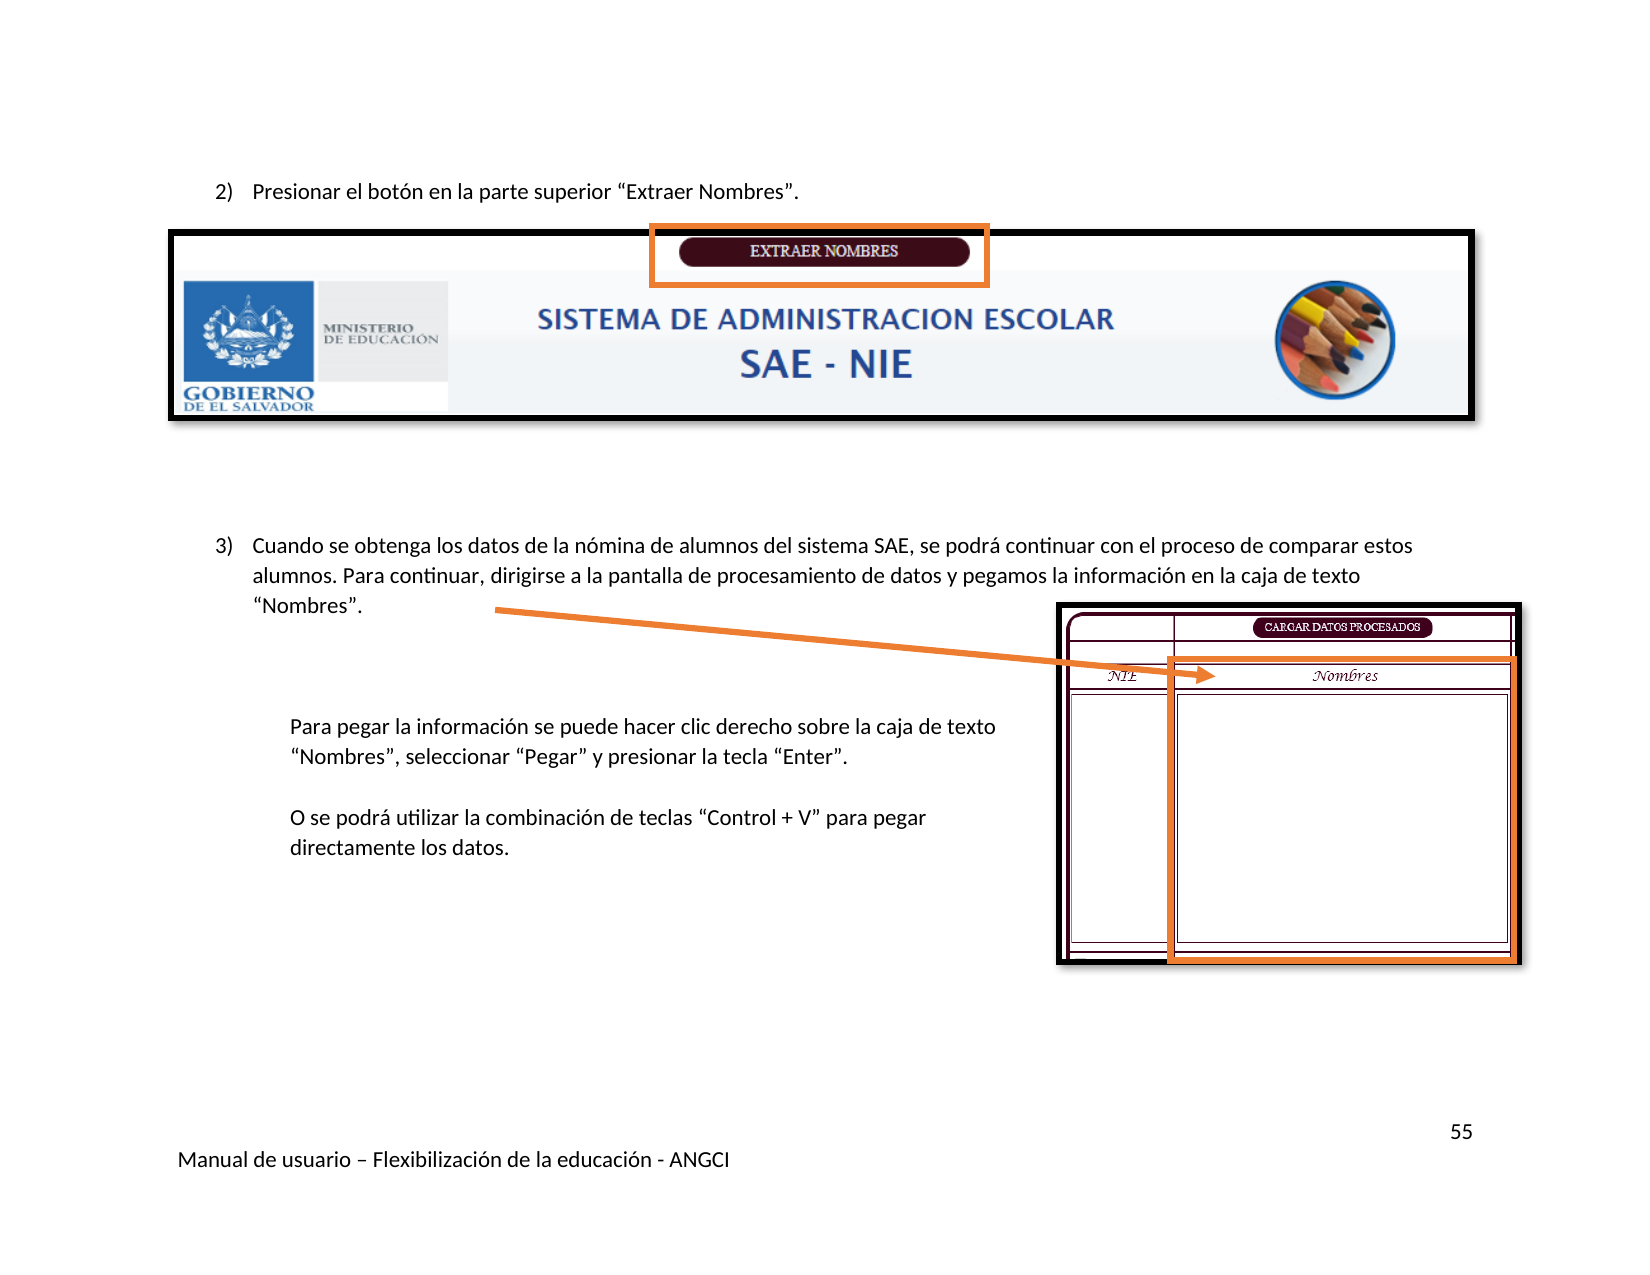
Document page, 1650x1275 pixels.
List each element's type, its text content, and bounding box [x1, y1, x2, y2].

list Cuando se obtenga los datos de la nómina de alumnos del sistema SAE, se podrá continuar con el proceso de comparar estos alumnos. Para continuar, dirigirse a la pantalla de procesamiento de datos y pegamos la información en la caja de texto “Nombres”. [215, 531, 1473, 619]
list Para pegar la información se puede hacer clic derecho sobre la caja de texto “Nombres”, seleccionar “Pegar” y presionar la tecla “Enter”. [290, 712, 1054, 770]
picture [174, 236, 1468, 415]
list Presionar el botón en la parte superior “Extraer Nombres”. [215, 177, 1473, 205]
list O se podrá utilizar la combinación de teclas “Control + V” para pegar directamente los datos. [290, 803, 1054, 861]
picture [655, 236, 984, 282]
picture [1062, 666, 1167, 959]
picture [1174, 662, 1511, 957]
picture [1062, 608, 1515, 668]
